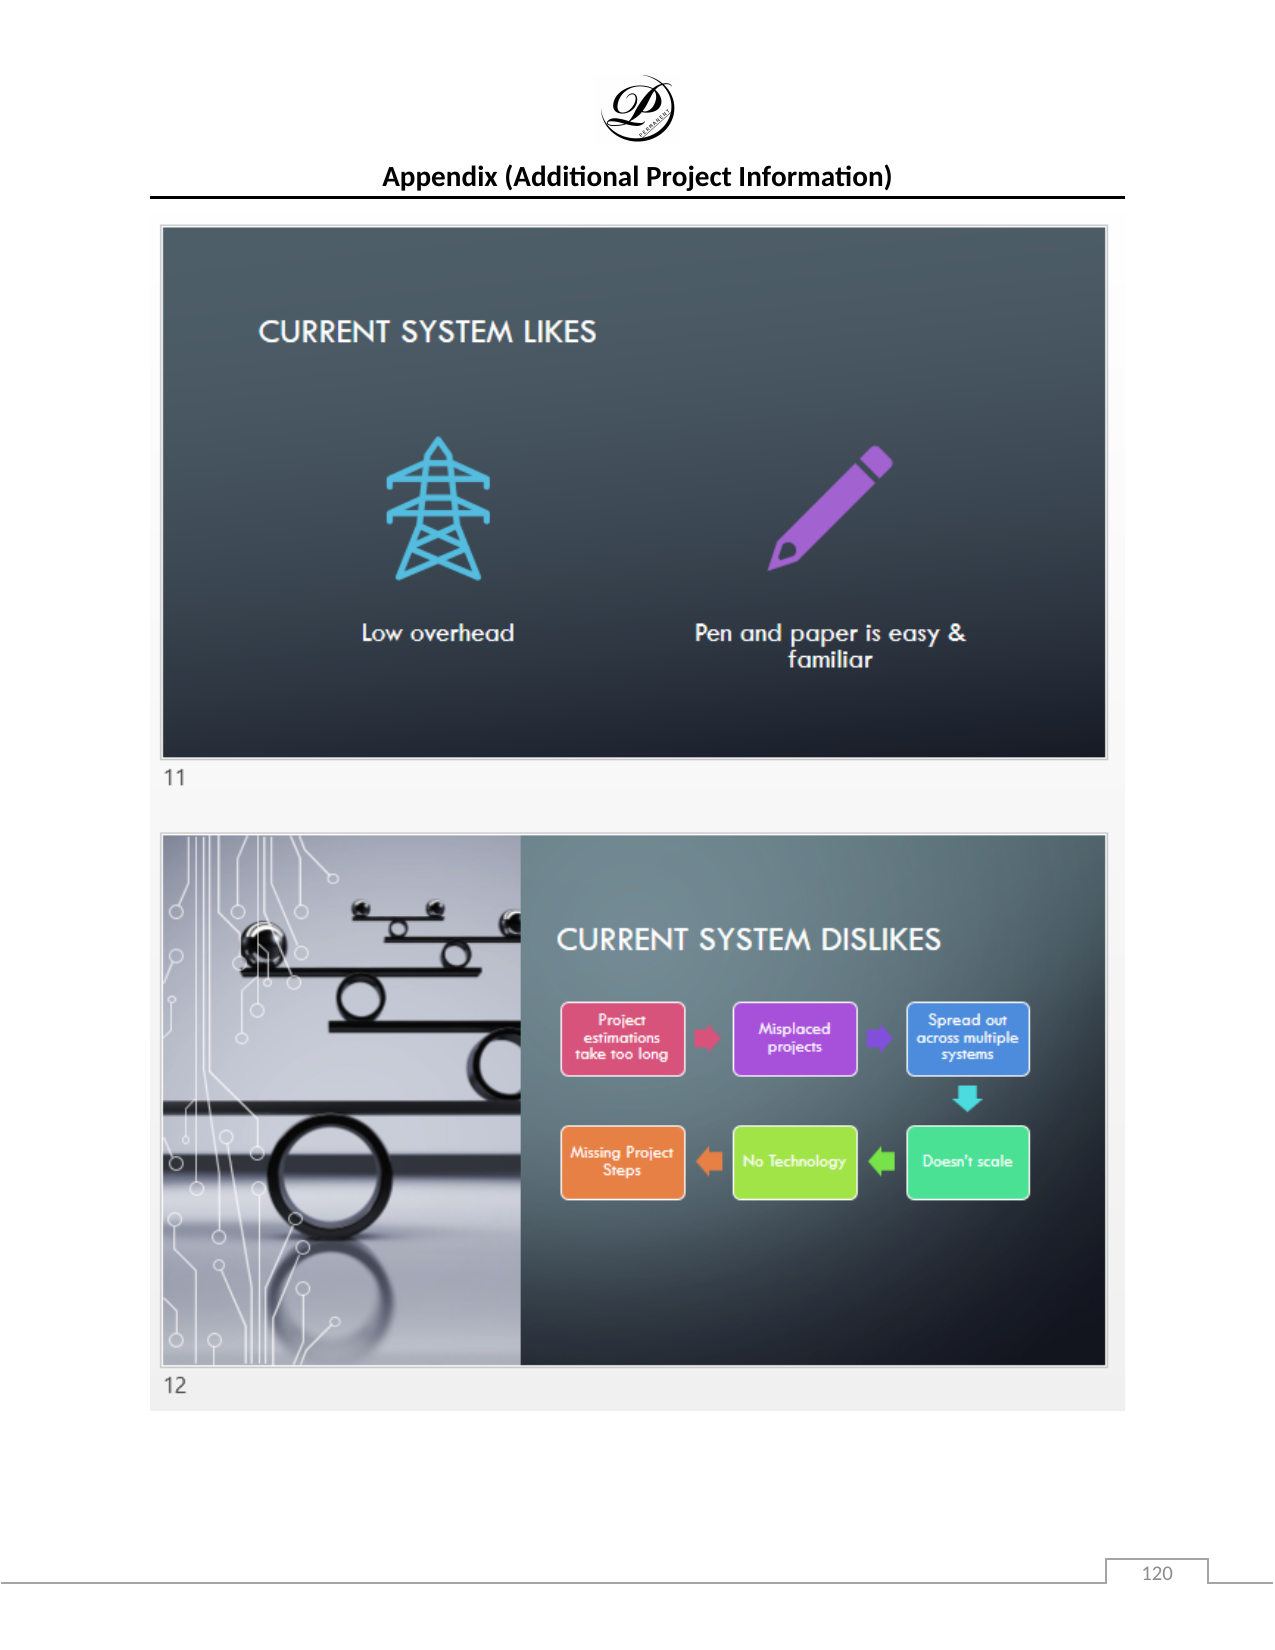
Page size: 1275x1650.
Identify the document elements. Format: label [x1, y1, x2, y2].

picture [593, 75, 682, 143]
picture [150, 213, 1125, 1411]
